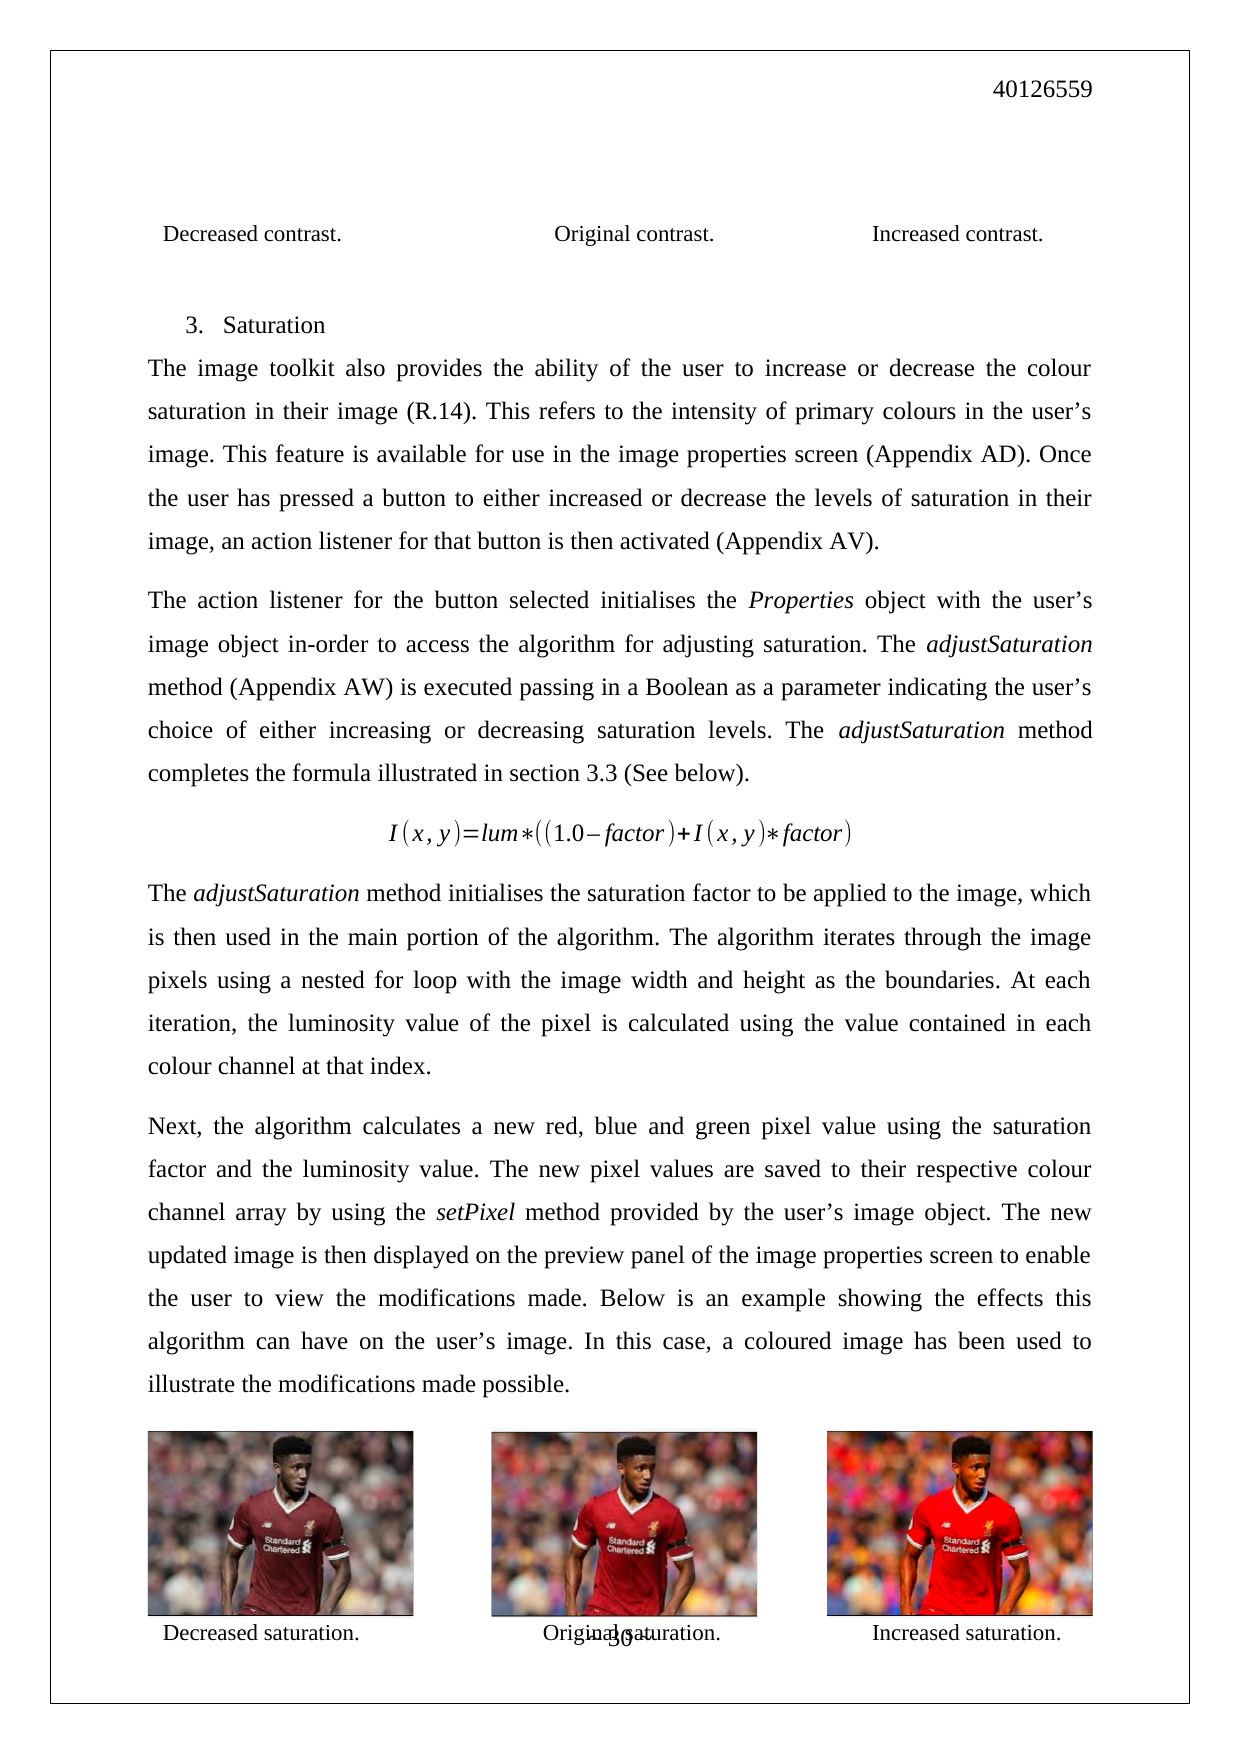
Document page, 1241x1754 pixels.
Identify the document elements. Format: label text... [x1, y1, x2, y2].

picture [827, 1430, 1093, 1618]
text The adjustSaturation method initialises the saturation factor to be applied to the image, which is then used in the main portion of the algorithm. The algorithm iterates through the image pixels using a nested for loop with the image width and height as the boundaries. At each iteration, the luminosity value of the pixel is calculated using the value contained in each colour channel at that index. [148, 878, 1093, 1080]
text Next, the algorithm calculates a new red, blue and green pixel value using the saturation factor and the luminosity value. The new pixel values are saved to their respective colour channel array by using the setPixel method provided by the user’s image object. The new updated image is then displayed on the preview panel of the image properties screen to enable the user to view the modifications made. Below is an example showing the effects this algorithm can have on the user’s image. In this case, a coloured image has been used to illustrate the modifications made possible. [148, 1111, 1093, 1398]
list Saturation [185, 207, 1093, 339]
picture [147, 1430, 414, 1618]
text The action listener for the button selected initialises the Properties object with the user’s image object in-order to access the algorithm for adjusting saturation. The adjustSaturation method (Appendix AW) is executed passing in a Boolean as a parameter indicating the user’s choice of either increasing or decreasing saturation levels. The adjustSaturation method completes the formula illustrated in section 3.3 (See below). [148, 586, 1093, 787]
picture [491, 1428, 758, 1618]
text The image toolkit also provides the ability of the user to increase or decrease the colour saturation in their image (R.14). This refers to the intensity of primary colours in the user’s image. This feature is available for use in the image properties screen (Appendix AD). Once the user has pressed a button to either increased or decrease the levels of saturation in their image, an action listener for that button is then activated (Appendix AV). [148, 353, 1093, 554]
